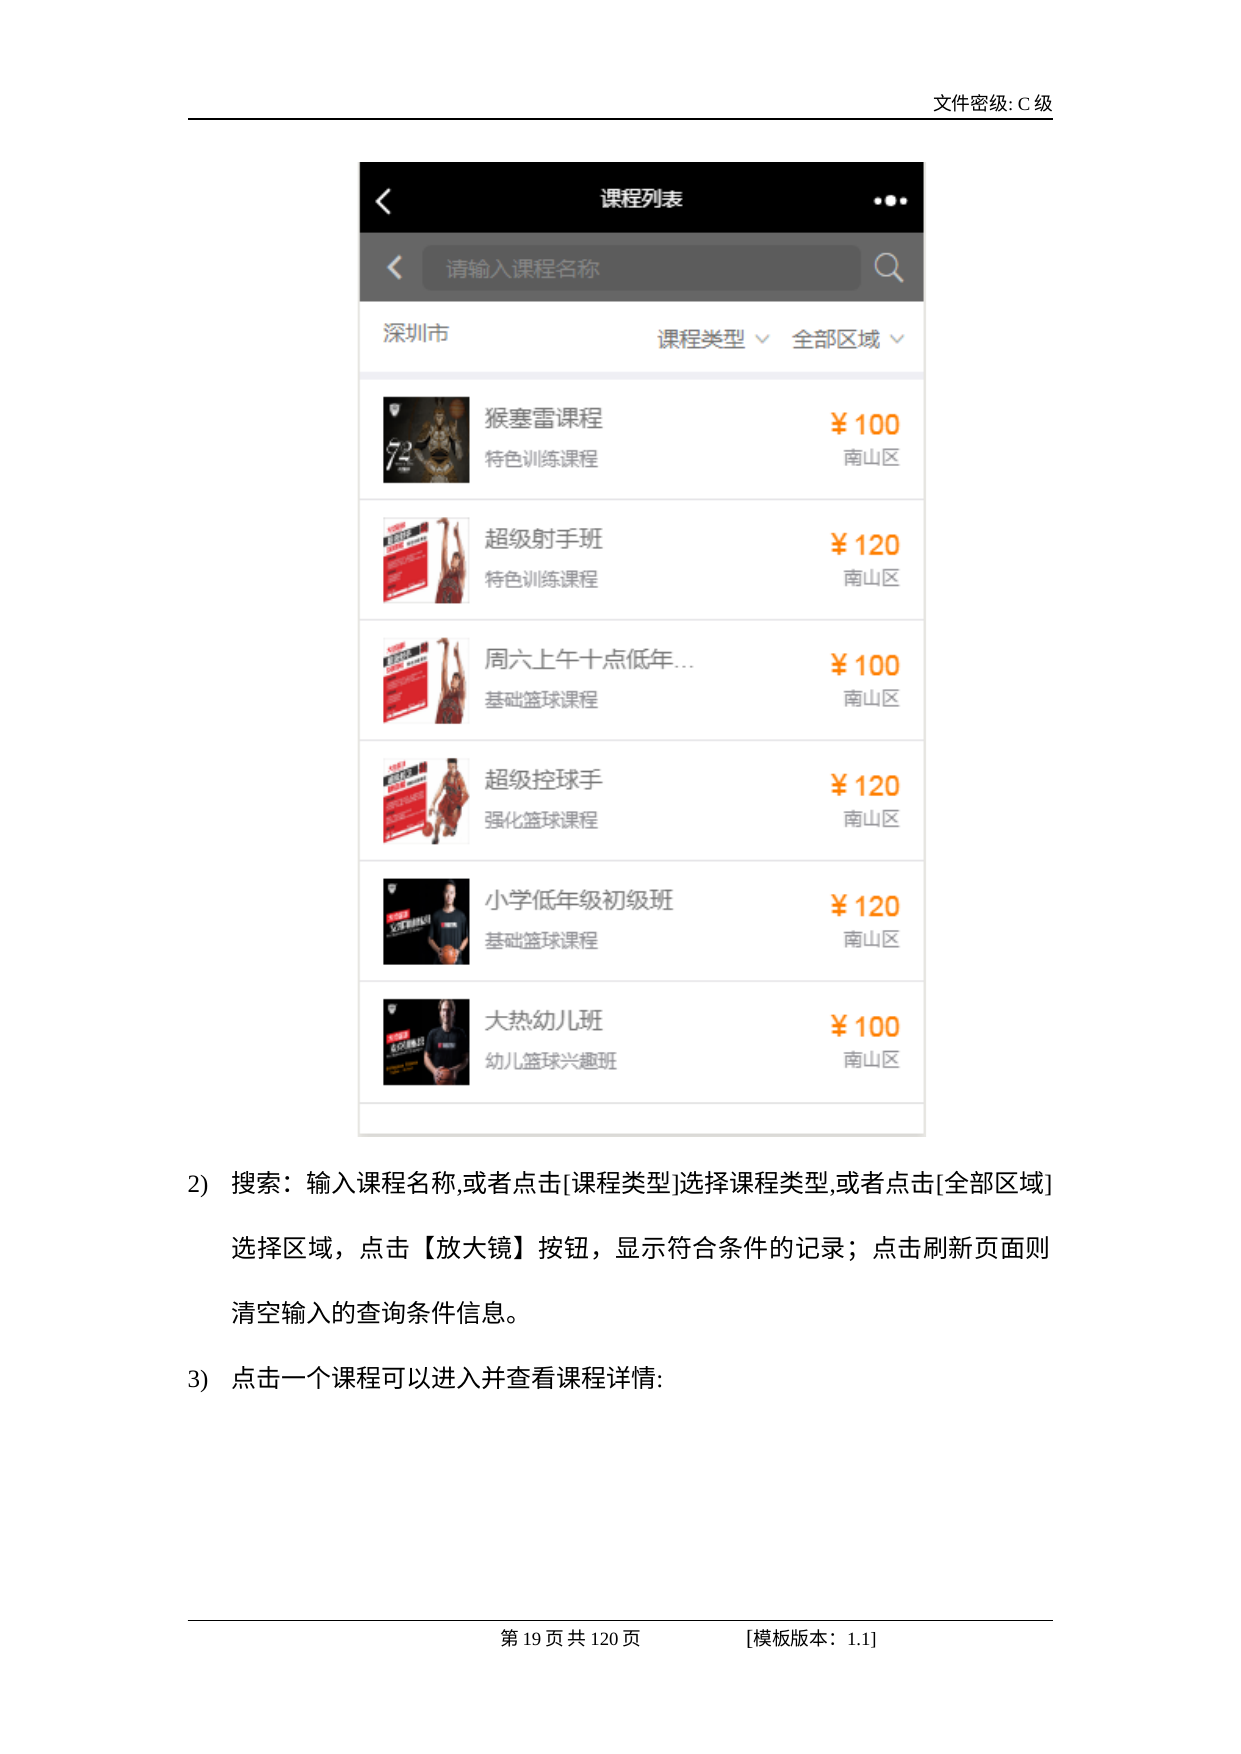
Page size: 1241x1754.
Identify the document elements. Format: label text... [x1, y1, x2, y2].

picture [357, 162, 927, 1137]
list 搜索：输入课程名称,或者点击[课程类型]选择课程类型,或者点击[全部区域]选择区域，点击【放大镜】按钮，显示符合条件的记录；点击刷新页面则清空输入的查询条件信息。 [187, 1149, 1053, 1344]
list 点击一个课程可以进入并查看课程详情: [187, 1344, 1053, 1409]
